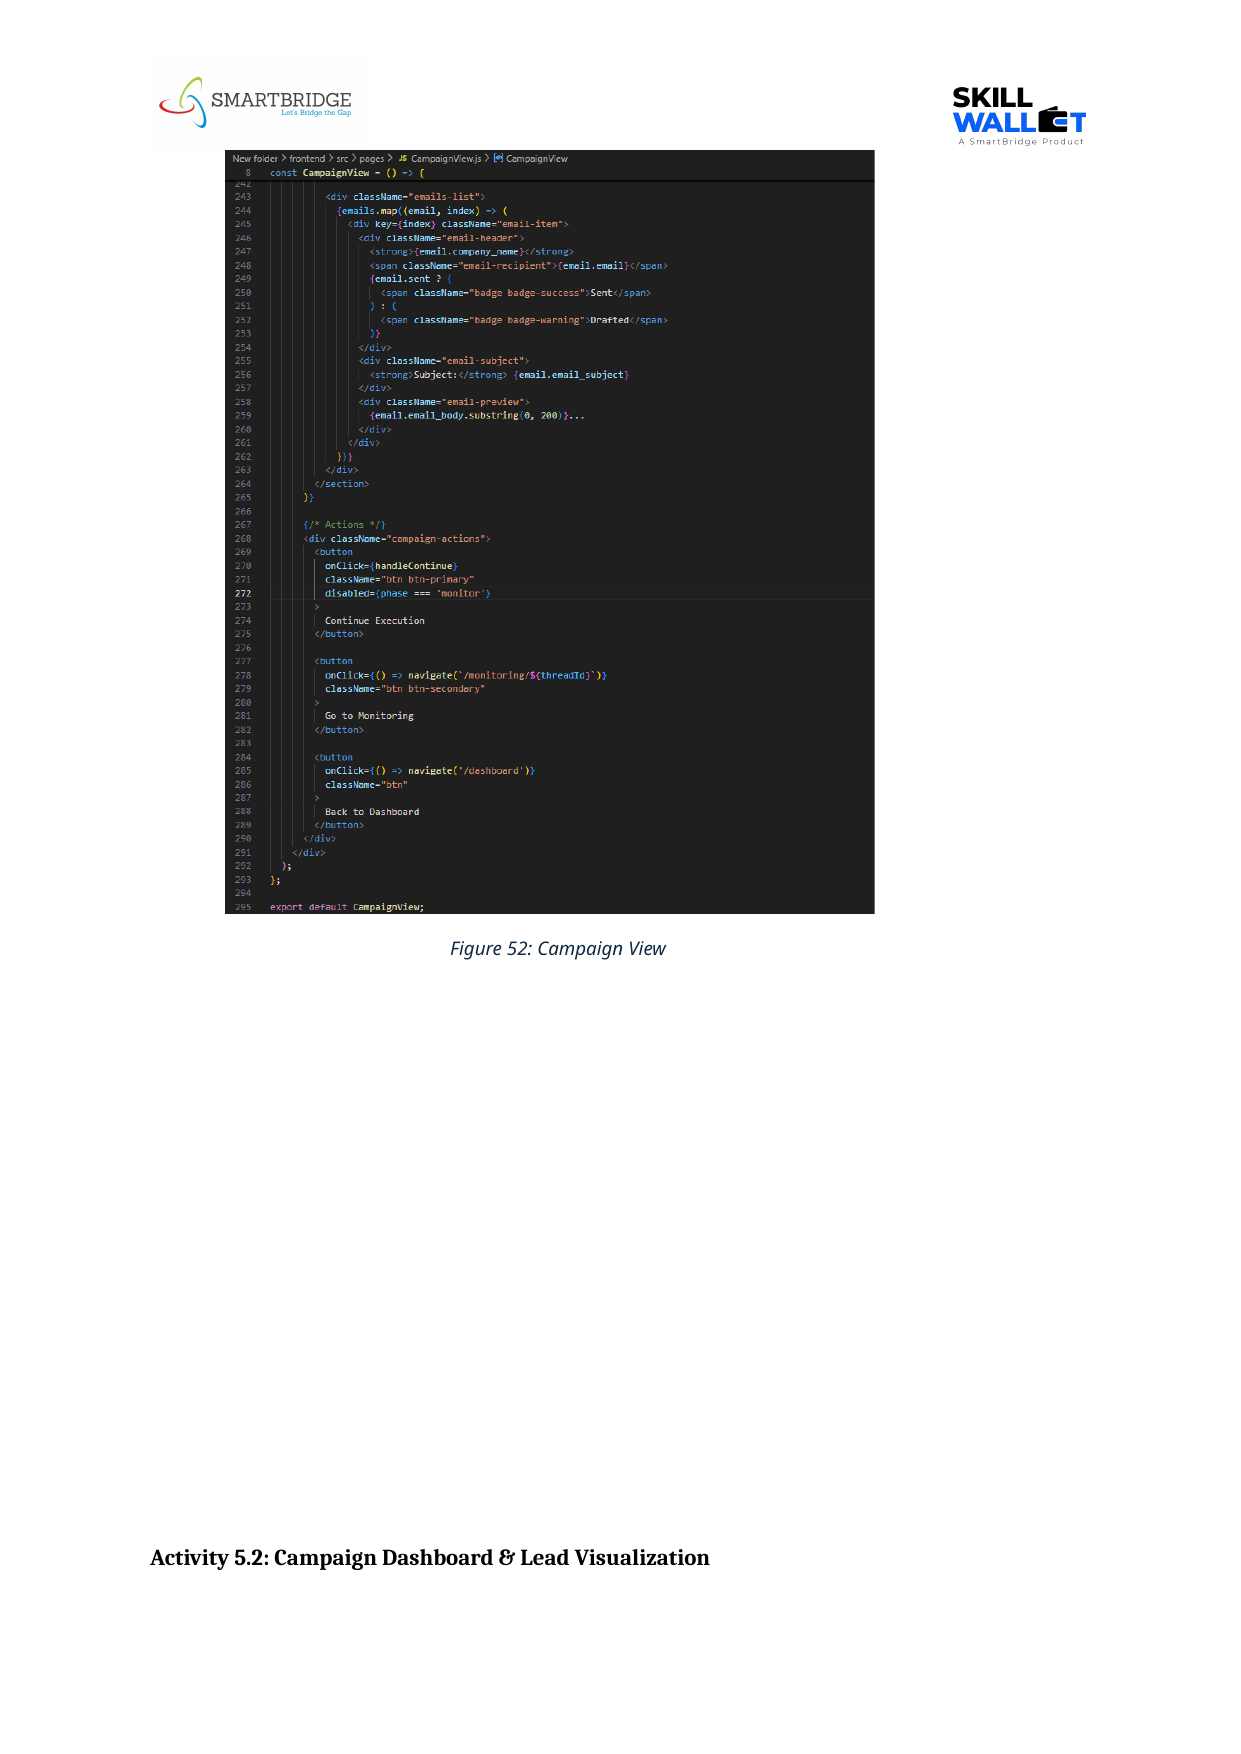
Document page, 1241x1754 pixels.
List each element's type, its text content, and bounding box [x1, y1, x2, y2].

text Activity 5.2: Campaign Dashboard & Lead Visualization [150, 1544, 1090, 1571]
text Figure 52: Campaign View [375, 935, 1090, 961]
picture [150, 58, 875, 914]
picture [948, 83, 1086, 146]
